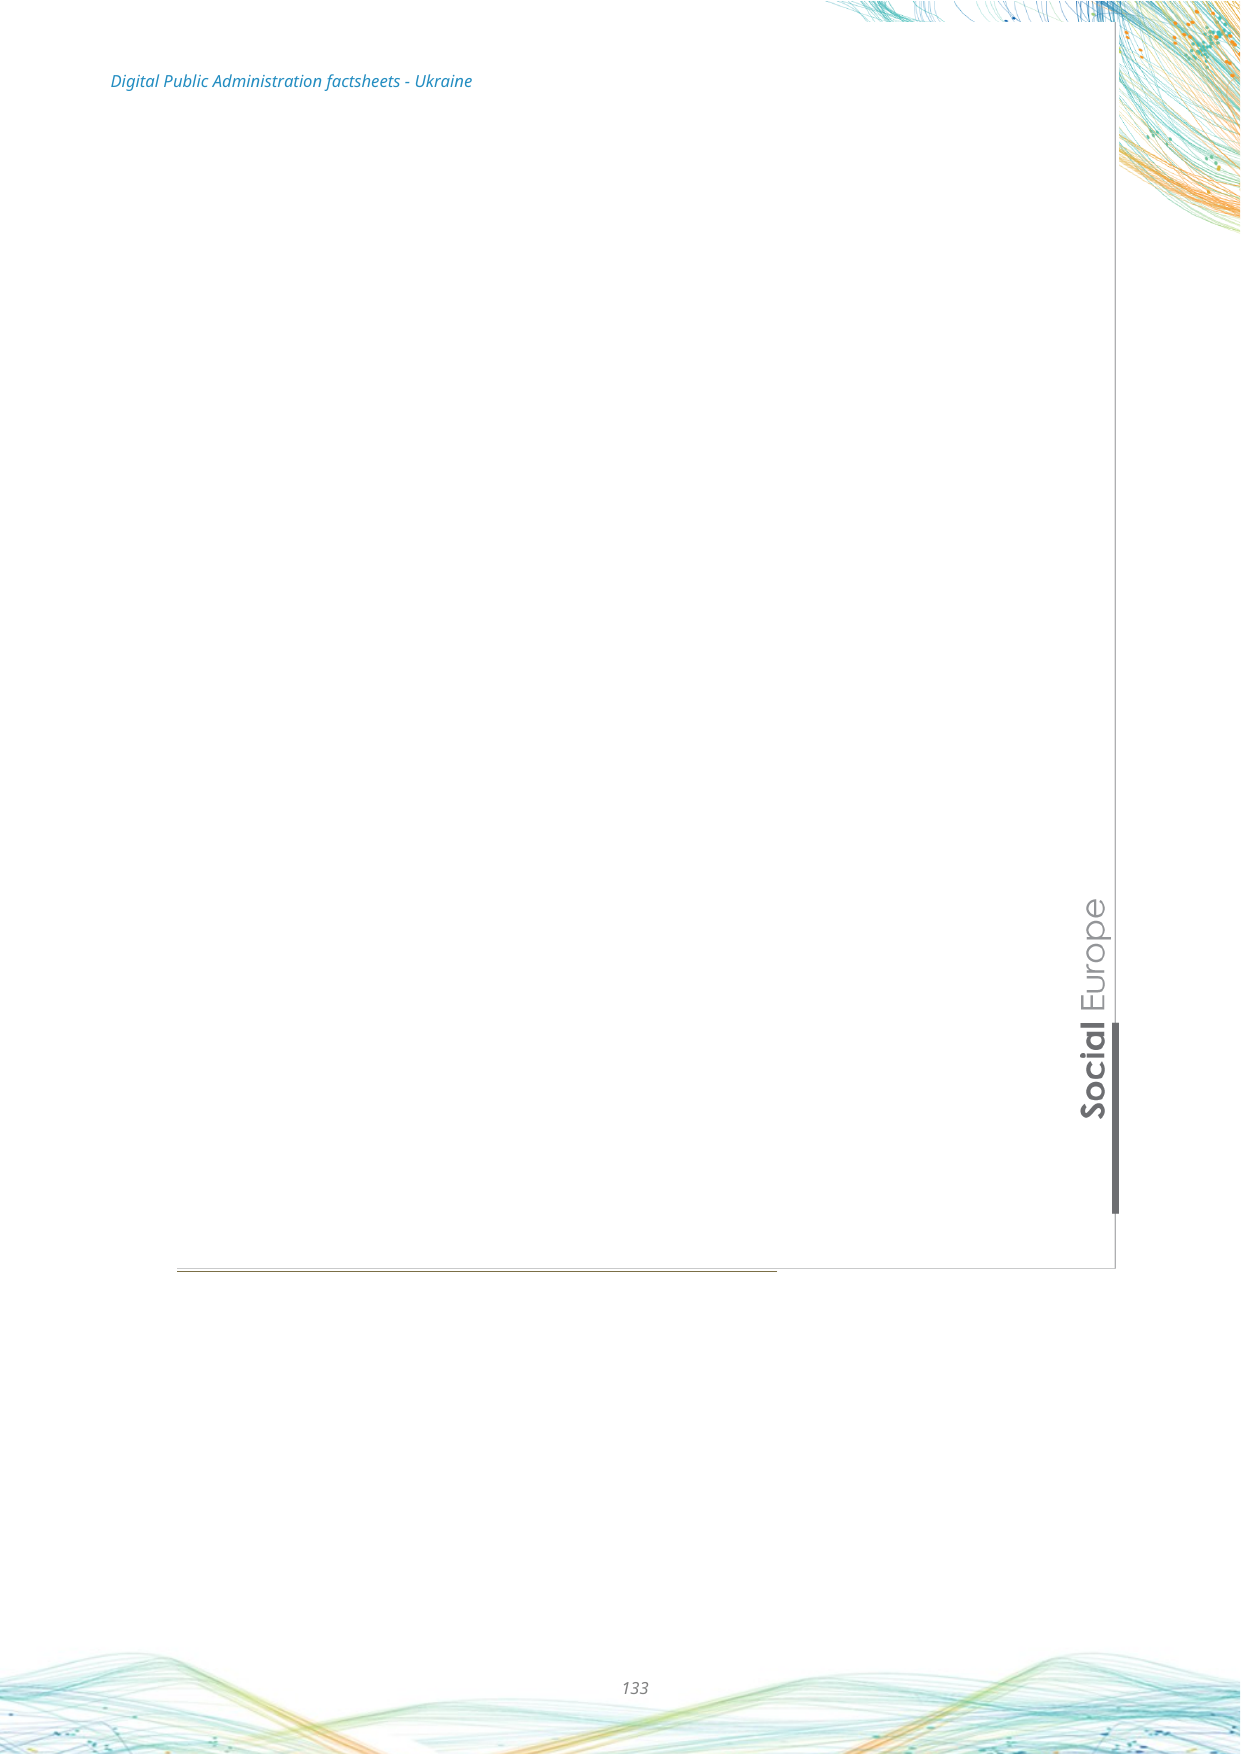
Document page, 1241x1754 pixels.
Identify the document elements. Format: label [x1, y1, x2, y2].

picture [0, 1628, 1241, 1754]
picture [177, 1, 1241, 1269]
